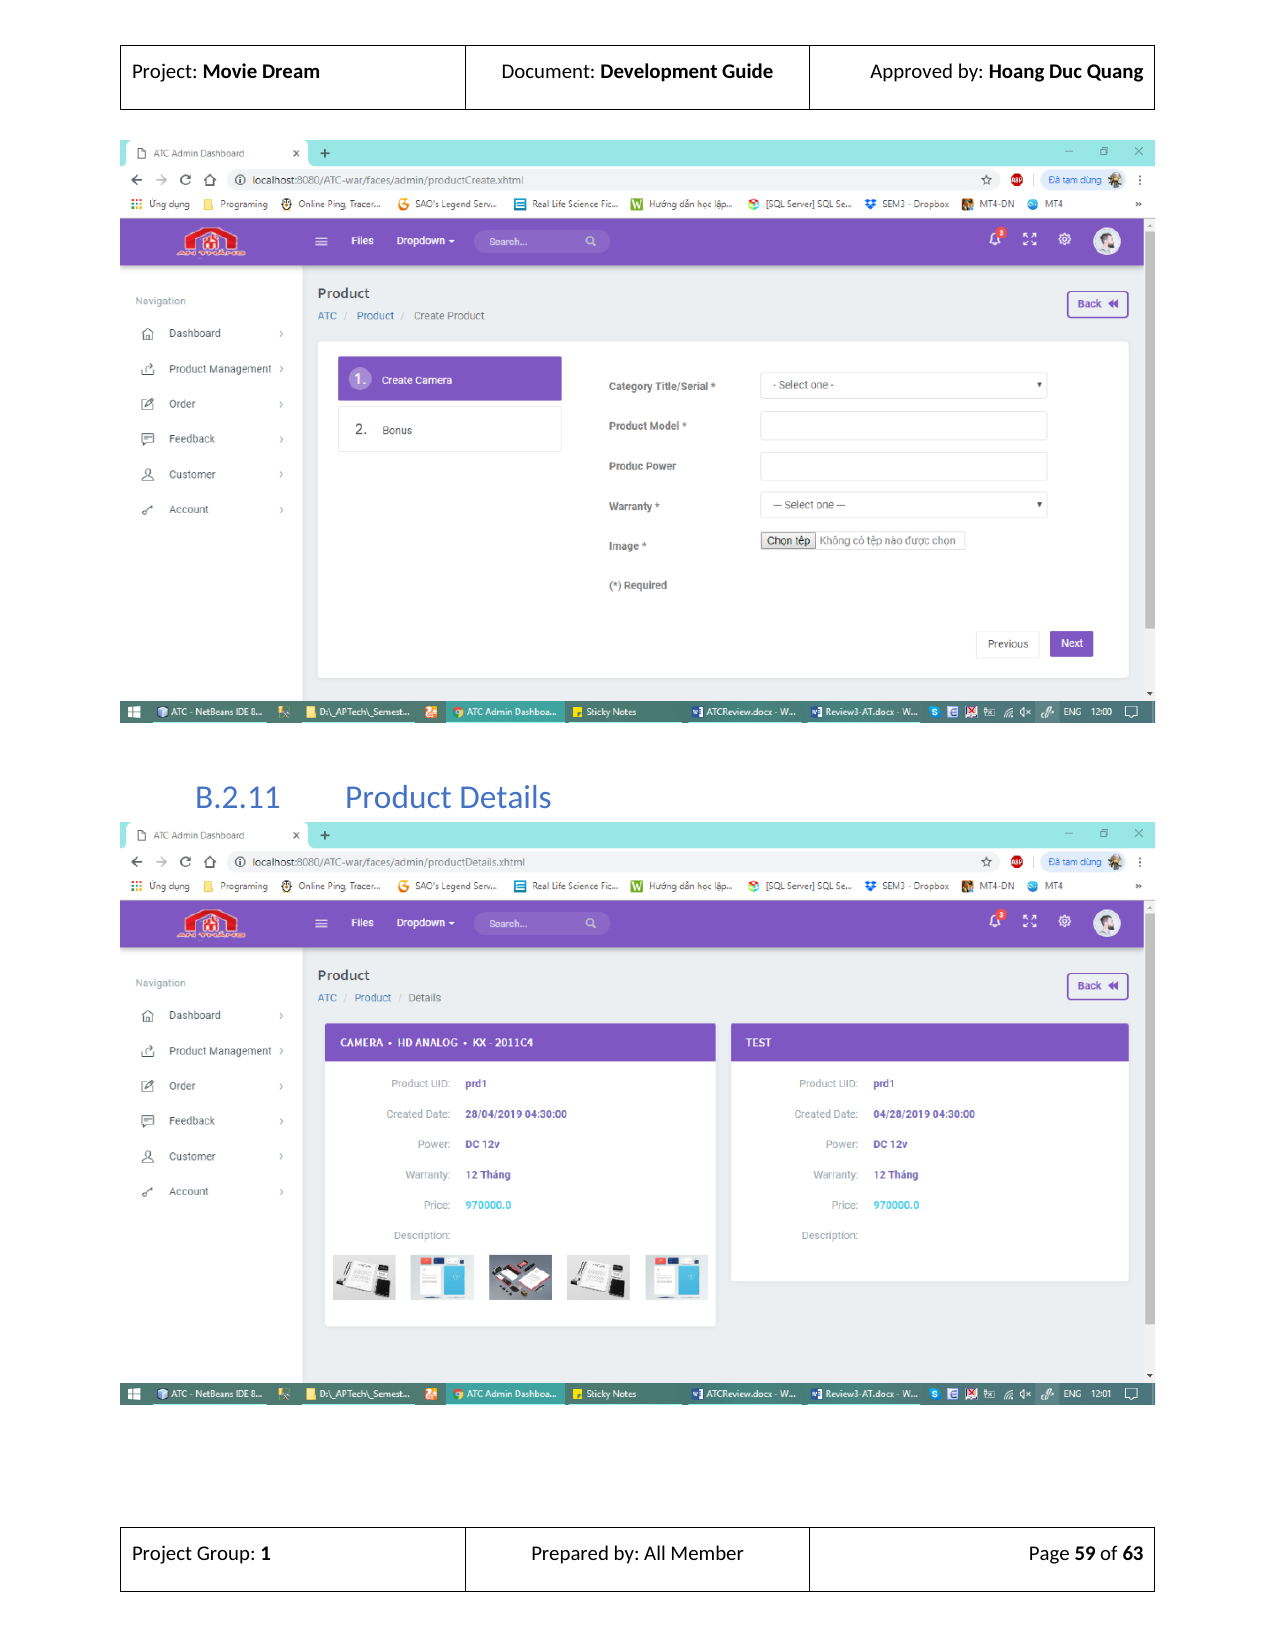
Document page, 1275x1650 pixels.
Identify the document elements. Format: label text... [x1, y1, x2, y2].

list Product Details [195, 776, 1155, 816]
picture [120, 822, 1155, 1405]
picture [120, 140, 1155, 723]
